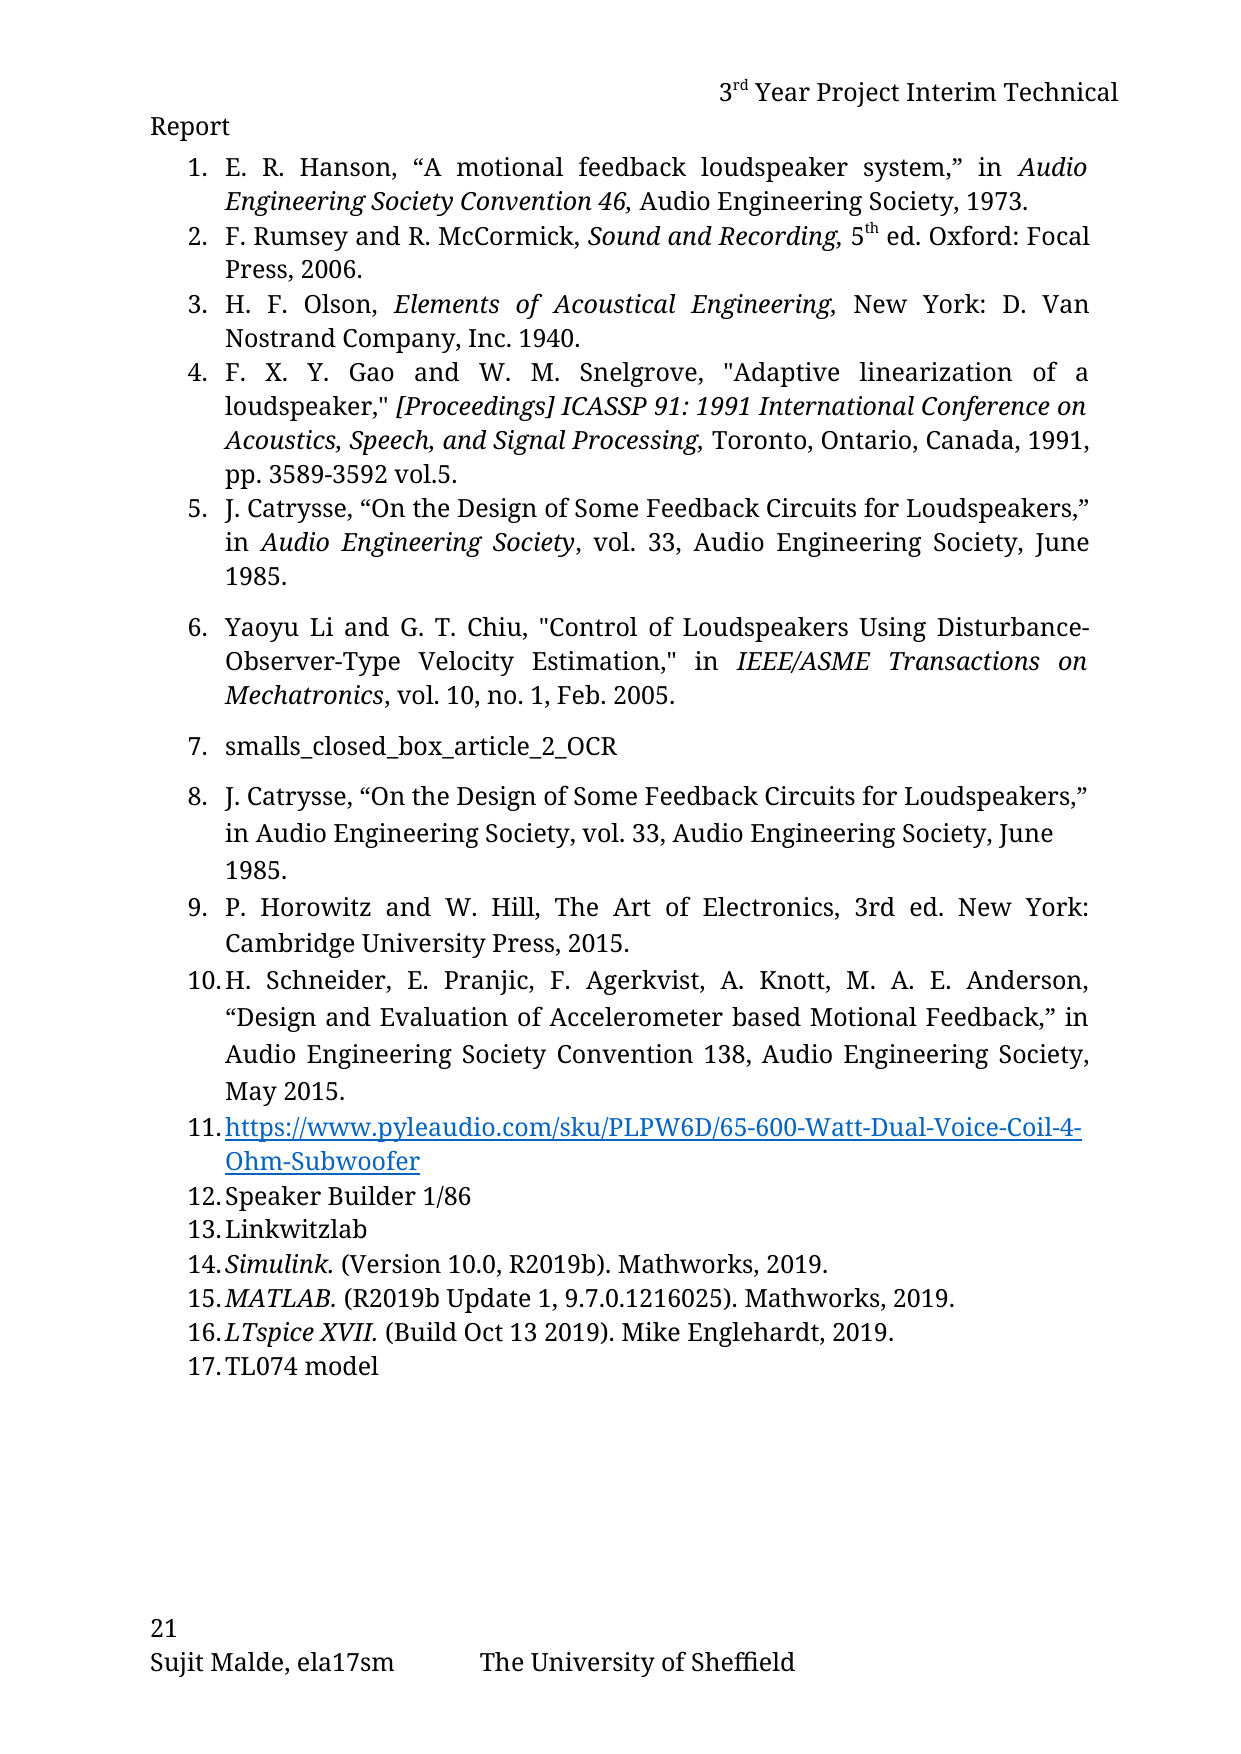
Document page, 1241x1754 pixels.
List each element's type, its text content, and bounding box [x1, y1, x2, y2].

list Linkwitzlab [187, 1212, 1090, 1246]
list https://www.pyleaudio.com/sku/PLPW6D/65-600-Watt-Dual-Voice-Coil-4-Ohm-Subwoofer [187, 1110, 1090, 1178]
list F. X. Y. Gao and W. M. Snelgrove, "Adaptive linearization of a loudspeaker," [Proceedings] ICASSP 91: 1991 International Conference on Acoustics, Speech, and Signal Processing, Toronto, Ontario, Canada, 1991, pp. 3589-3592 vol.5. [187, 354, 1090, 491]
list H. F. Olson, Elements of Acoustical Engineering, New York: D. Van Nostrand Company, Inc. 1940. [187, 286, 1090, 354]
list smalls_closed_box_article_2_OCR [187, 728, 1090, 762]
list E. R. Hanson, “A motional feedback loudspeaker system,” in Audio Engineering Society Convention 46, Audio Engineering Society, 1973. [187, 150, 1090, 218]
list Simulink. (Version 10.0, R2019b). Mathworks, 2019. [187, 1246, 1090, 1280]
list P. Horowitz and W. Hill, The Art of Electronics, 3rd ed. New York: Cambridge University Press, 2015. [187, 889, 1090, 960]
list H. Schneider, E. Pranjic, F. Agerkvist, A. Knott, M. A. E. Anderson, “Design and Evaluation of Accelerometer based Motional Feedback,” in Audio Engineering Society Convention 138, Audio Engineering Society, May 2015. [187, 963, 1090, 1107]
list F. Rumsey and R. McCormick, Sound and Recording, 5th ed. Oxford: Focal Press, 2006. [187, 218, 1090, 286]
list TL074 model [187, 1348, 1090, 1382]
list LTspice XVII. (Build Oct 13 2019). Mike Englehardt, 2019. [187, 1314, 1090, 1348]
list Speaker Builder 1/86 [187, 1178, 1090, 1212]
list Yaoyu Li and G. T. Chiu, "Control of Loudspeakers Using Disturbance-Observer-Type Velocity Estimation," in IEEE/ASME Transactions on Mechatronics, vol. 10, no. 1, Feb. 2005. [187, 609, 1090, 712]
list J. Catrysse, “On the Design of Some Feedback Circuits for Loudspeakers,” in Audio Engineering Society, vol. 33, Audio Engineering Society, June 1985. [187, 491, 1090, 593]
list J. Catrysse, “On the Design of Some Feedback Circuits for Loudspeakers,” in Audio Engineering Society, vol. 33, Audio Engineering Society, June 1985. [187, 779, 1090, 887]
list MATLAB. (R2019b Update 1, 9.7.0.1216025). Mathworks, 2019. [187, 1280, 1090, 1314]
